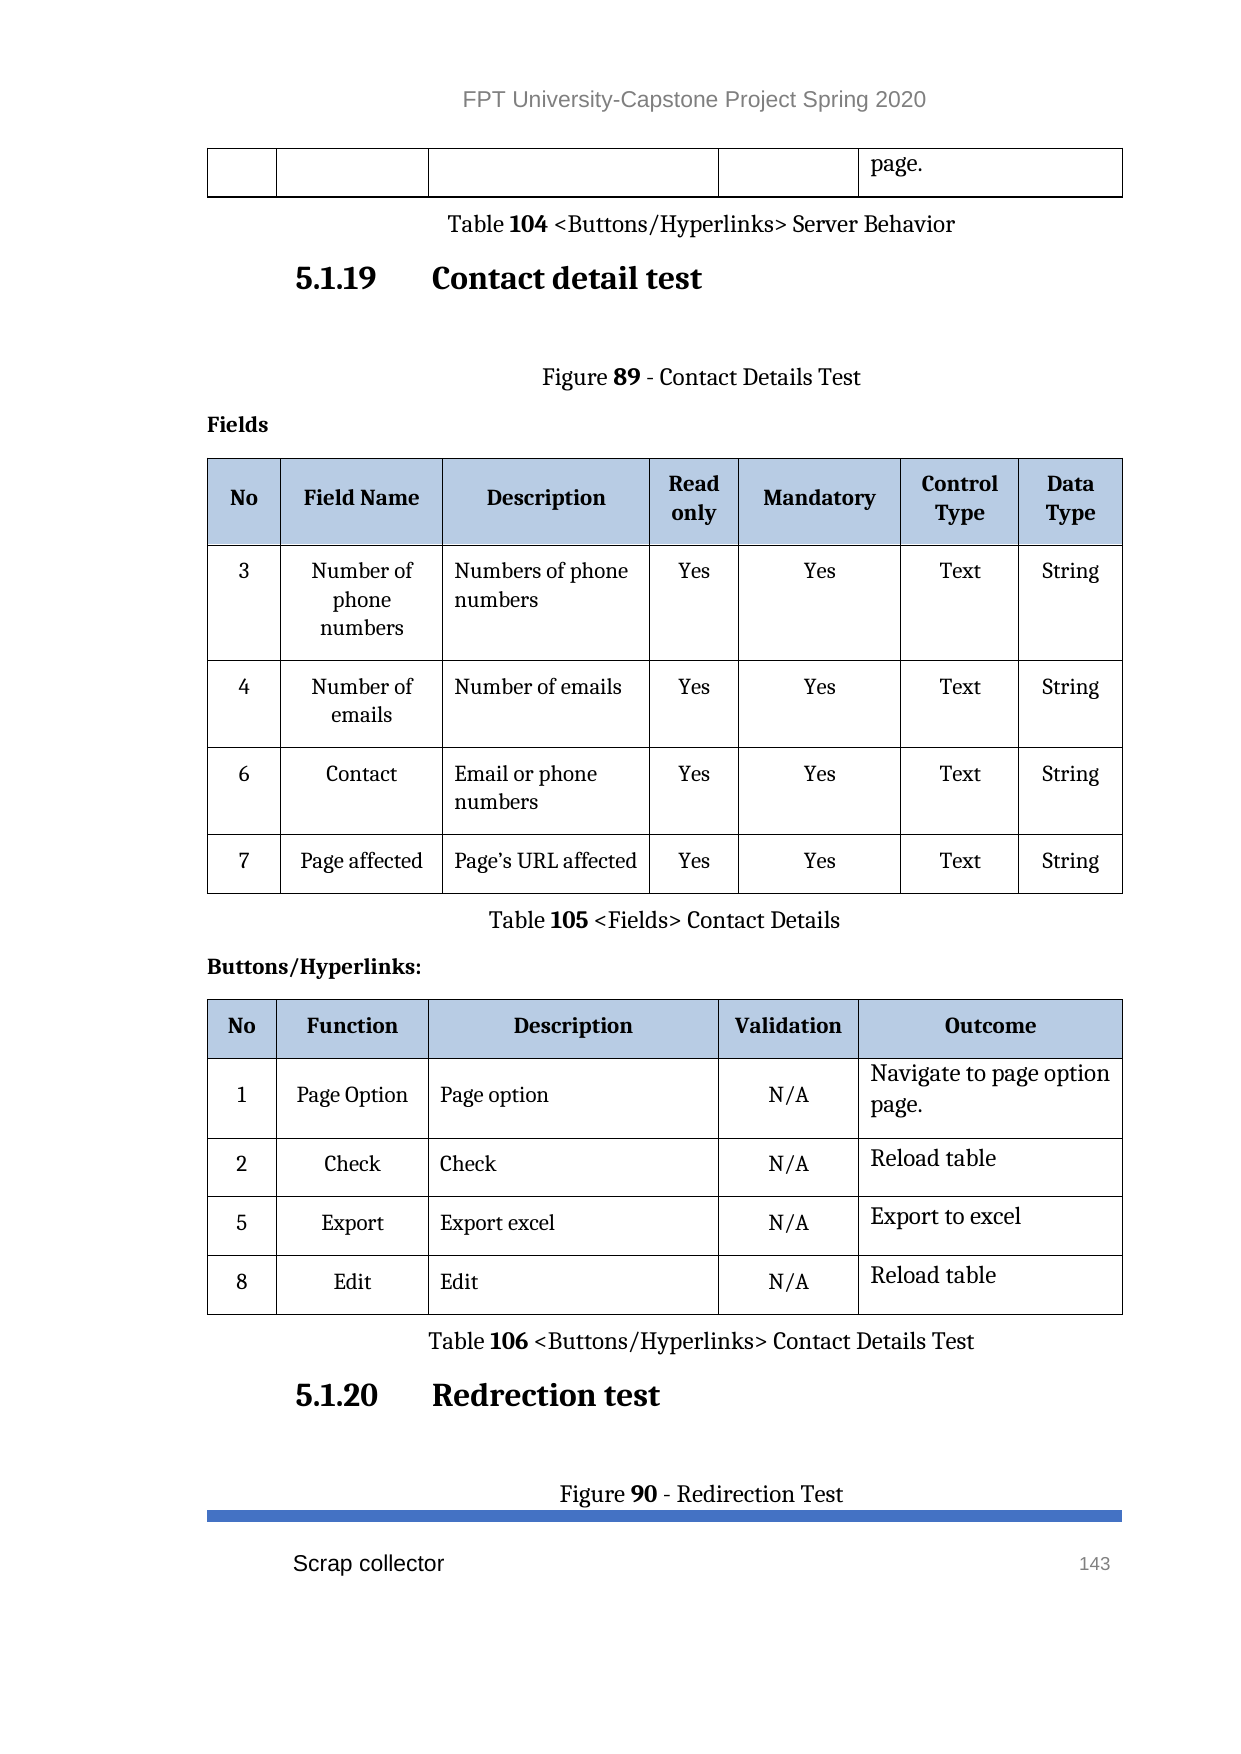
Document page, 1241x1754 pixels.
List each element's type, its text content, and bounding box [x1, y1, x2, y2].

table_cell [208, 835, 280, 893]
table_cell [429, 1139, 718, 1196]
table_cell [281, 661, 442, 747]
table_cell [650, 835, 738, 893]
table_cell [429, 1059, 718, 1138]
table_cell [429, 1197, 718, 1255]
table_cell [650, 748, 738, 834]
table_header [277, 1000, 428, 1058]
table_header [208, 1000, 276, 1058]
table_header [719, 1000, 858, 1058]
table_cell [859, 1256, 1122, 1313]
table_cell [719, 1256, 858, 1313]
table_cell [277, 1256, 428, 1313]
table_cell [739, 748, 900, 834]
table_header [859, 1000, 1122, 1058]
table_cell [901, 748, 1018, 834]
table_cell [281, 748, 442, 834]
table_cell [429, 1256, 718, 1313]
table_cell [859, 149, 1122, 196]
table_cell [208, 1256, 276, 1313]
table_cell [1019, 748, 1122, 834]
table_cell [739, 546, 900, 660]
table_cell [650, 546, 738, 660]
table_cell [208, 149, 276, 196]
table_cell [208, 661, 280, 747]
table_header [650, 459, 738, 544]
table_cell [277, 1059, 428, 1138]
subtitle Redrection test [295, 1377, 1122, 1415]
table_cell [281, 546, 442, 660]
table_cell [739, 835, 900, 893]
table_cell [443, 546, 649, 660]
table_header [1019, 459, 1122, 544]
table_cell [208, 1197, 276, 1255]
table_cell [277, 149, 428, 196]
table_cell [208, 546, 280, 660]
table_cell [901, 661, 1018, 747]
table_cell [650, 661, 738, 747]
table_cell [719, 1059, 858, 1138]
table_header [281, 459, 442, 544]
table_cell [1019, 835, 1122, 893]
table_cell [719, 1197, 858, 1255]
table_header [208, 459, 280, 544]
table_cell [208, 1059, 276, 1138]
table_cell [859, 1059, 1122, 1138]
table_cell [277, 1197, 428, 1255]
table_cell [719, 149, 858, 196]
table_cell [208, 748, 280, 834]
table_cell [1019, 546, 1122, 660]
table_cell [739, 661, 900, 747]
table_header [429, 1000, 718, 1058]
subtitle Contact detail test [295, 259, 1122, 298]
text Buttons/Hyperlinks: [207, 954, 1122, 980]
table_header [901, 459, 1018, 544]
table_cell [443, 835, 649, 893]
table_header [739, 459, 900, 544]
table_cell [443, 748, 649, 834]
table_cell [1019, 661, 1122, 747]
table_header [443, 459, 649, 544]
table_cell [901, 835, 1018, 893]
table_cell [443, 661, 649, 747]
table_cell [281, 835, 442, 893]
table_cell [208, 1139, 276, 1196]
text Fields [207, 412, 1122, 439]
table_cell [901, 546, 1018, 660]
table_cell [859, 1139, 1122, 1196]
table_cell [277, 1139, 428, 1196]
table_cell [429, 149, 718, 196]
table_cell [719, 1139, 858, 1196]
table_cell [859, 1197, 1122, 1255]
